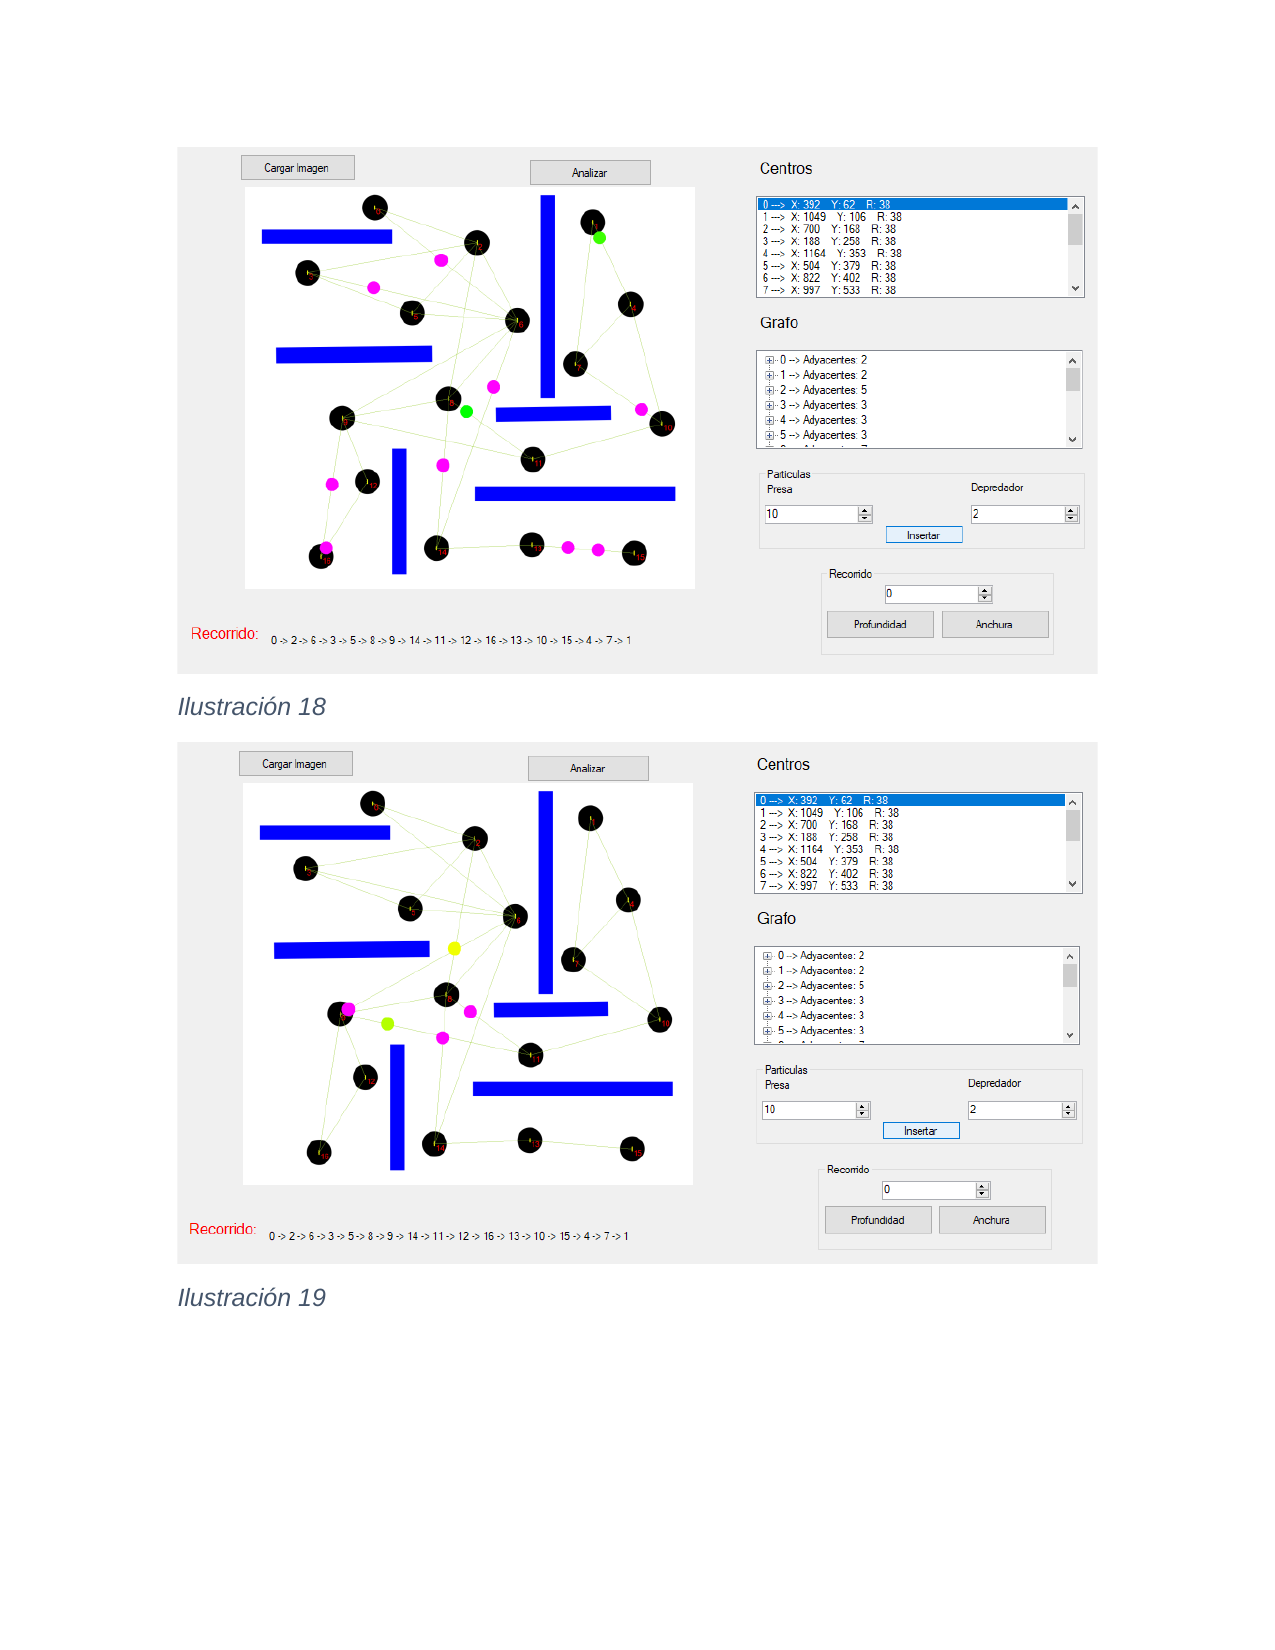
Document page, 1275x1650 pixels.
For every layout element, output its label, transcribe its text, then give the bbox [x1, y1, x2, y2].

text Ilustración 18 [177, 692, 1098, 721]
text Ilustración 19 [177, 1282, 1098, 1311]
picture [177, 147, 1098, 674]
picture [177, 742, 1098, 1264]
